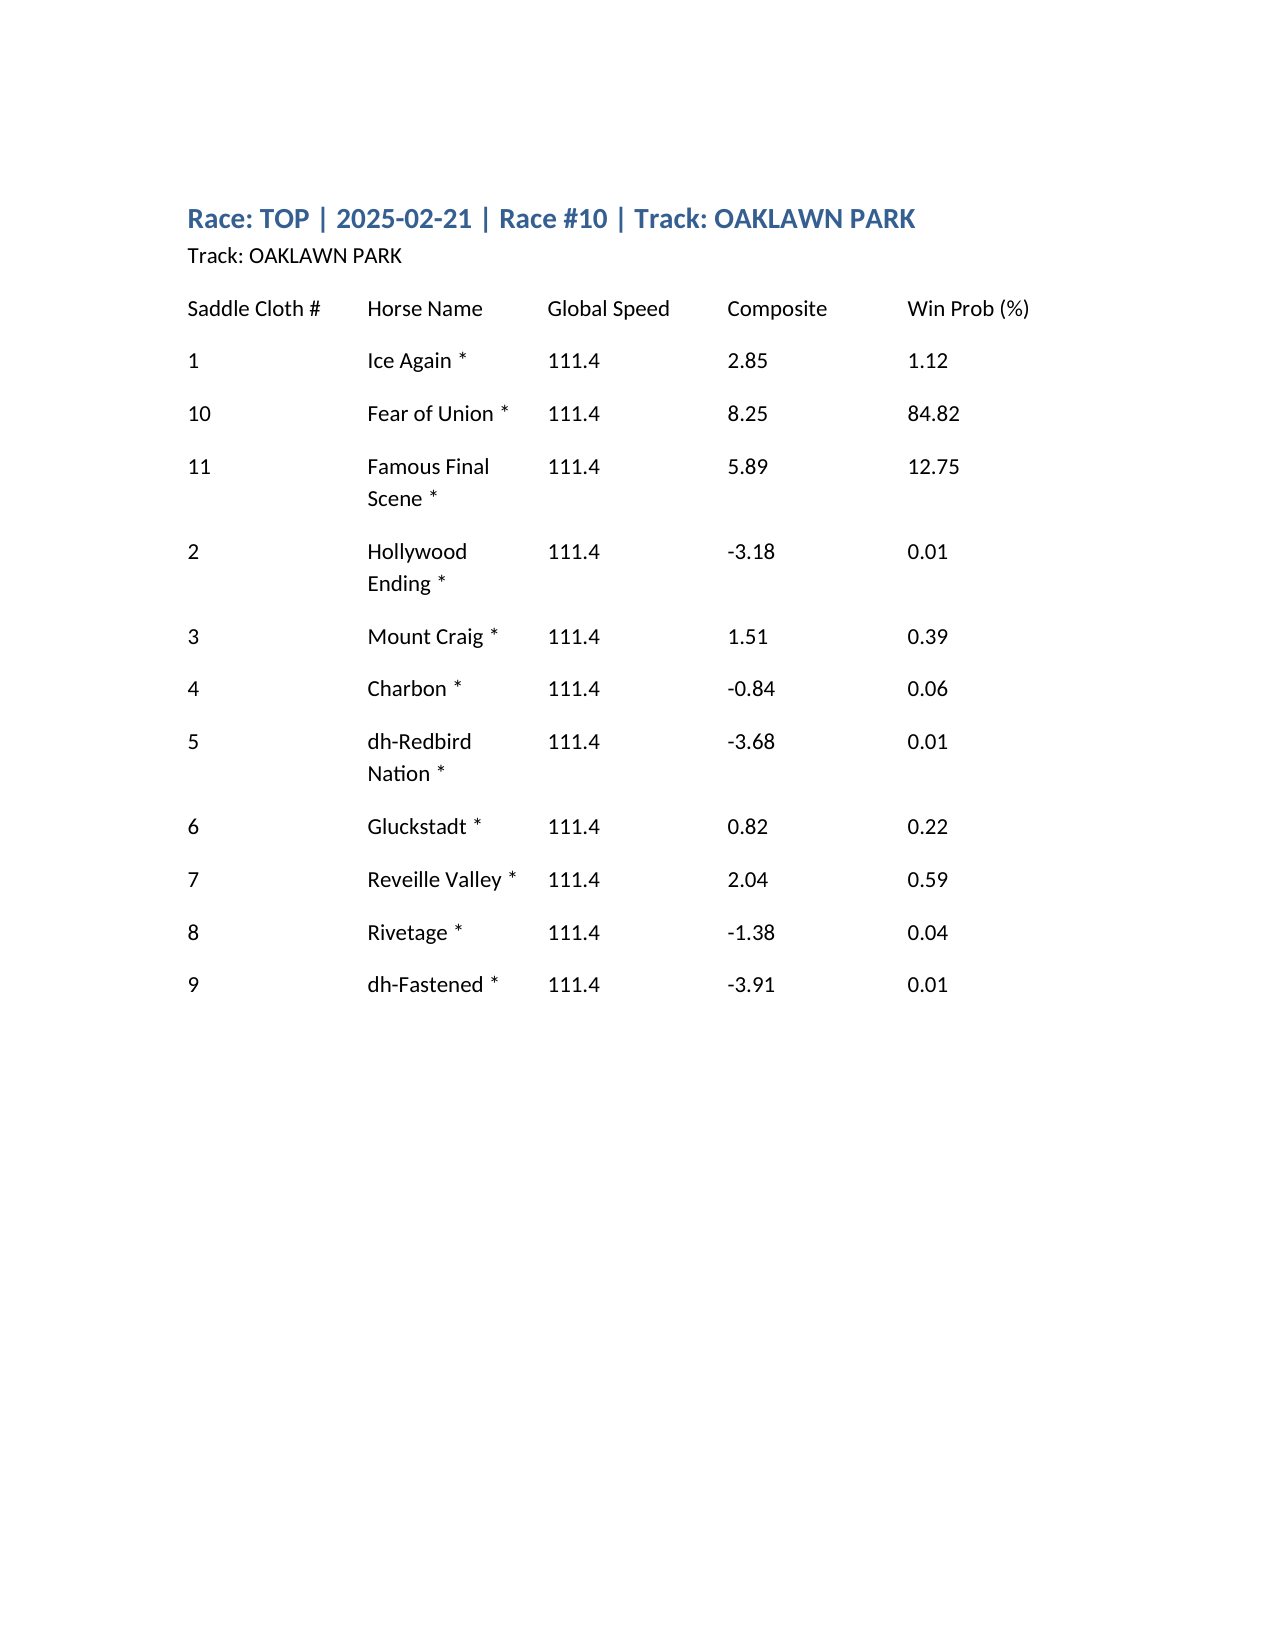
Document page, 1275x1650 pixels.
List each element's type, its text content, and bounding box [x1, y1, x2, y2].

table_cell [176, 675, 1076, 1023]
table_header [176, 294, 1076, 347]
text Track: OAKLAWN PARK [187, 241, 1087, 269]
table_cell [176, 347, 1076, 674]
subtitle Race: TOP | 2025-02-21 | Race #10 | Track: OAKLAWN PARK [187, 200, 1087, 236]
